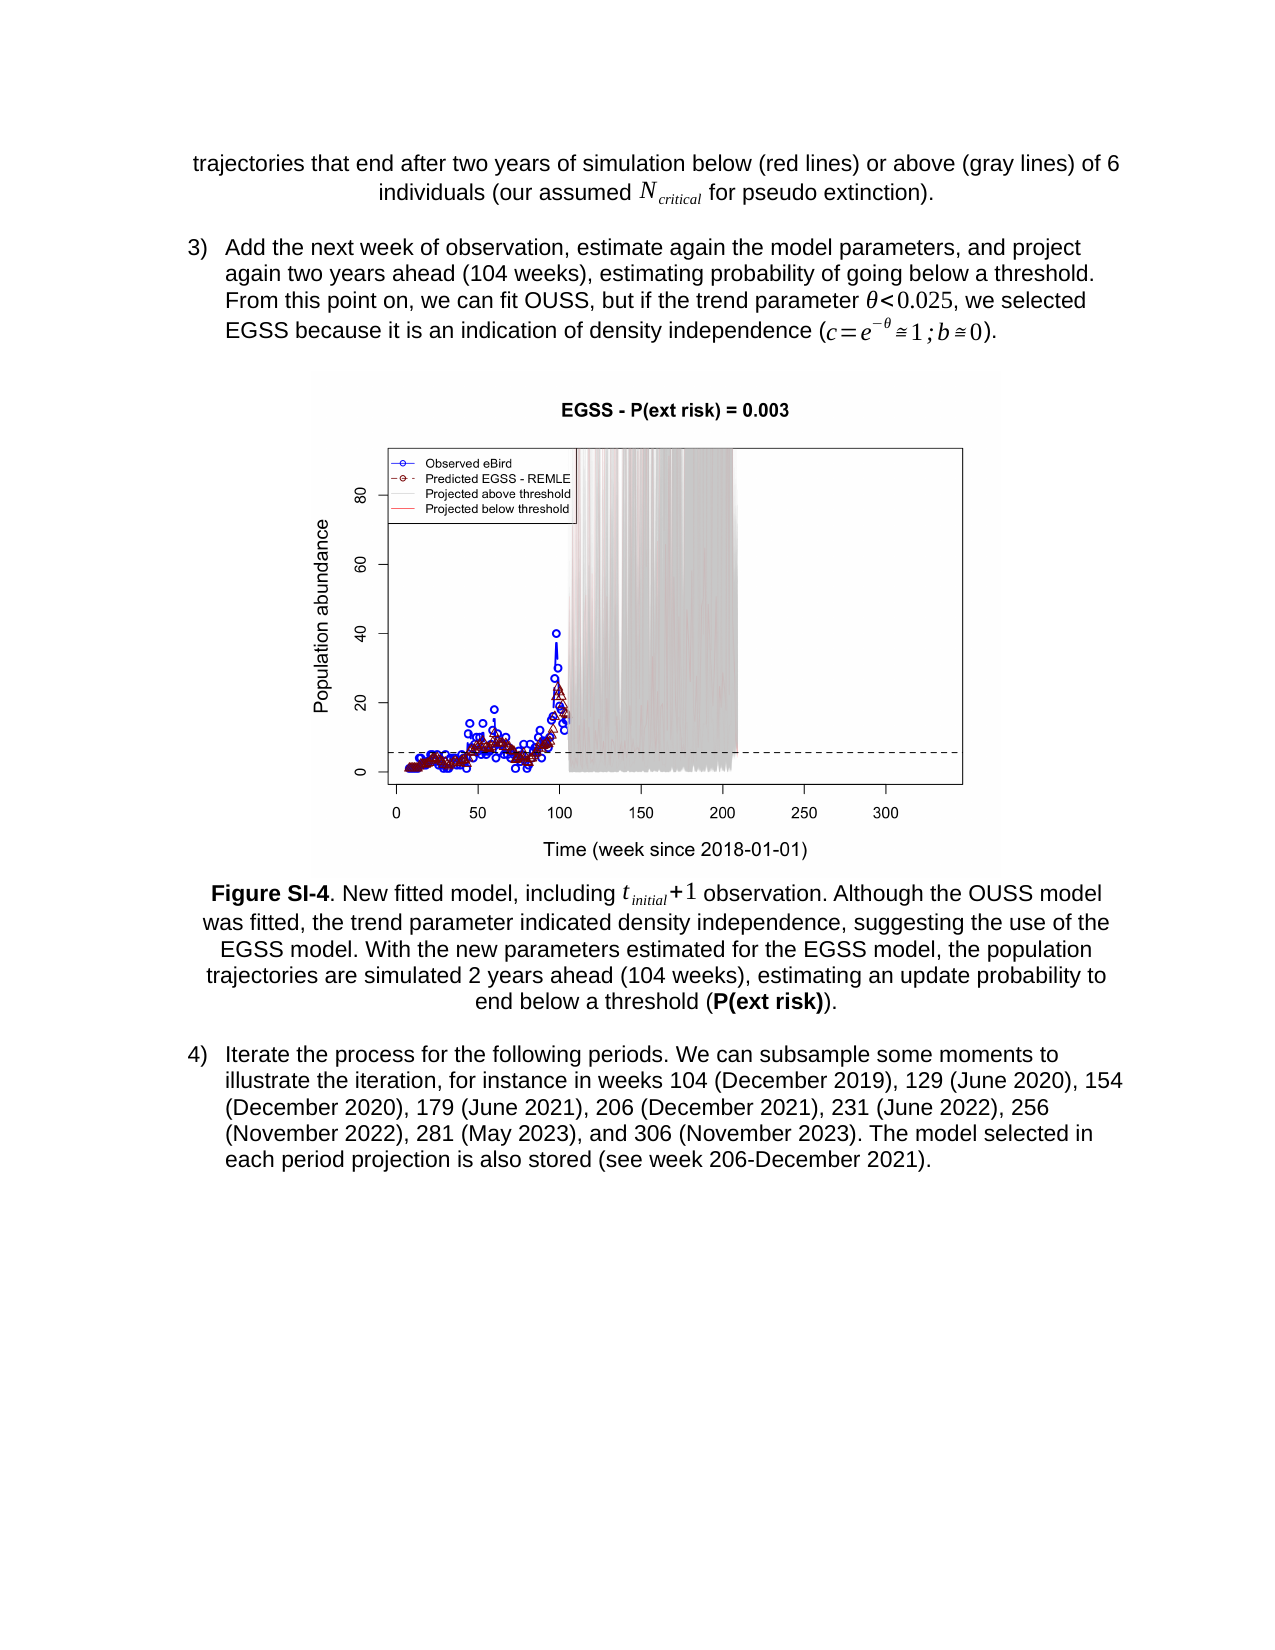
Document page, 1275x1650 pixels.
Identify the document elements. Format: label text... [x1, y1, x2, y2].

list Iterate the process for the following periods. We can subsample some moments to illustrate the iteration, for instance in weeks 104 (December 2019), 129 (June 2020), 154 (December 2020), 179 (June 2021), 206 (December 2021), 231 (June 2022), 256 (November 2022), 281 (May 2023), and 306 (November 2023). The model selected in each period projection is also stored (see week 206-December 2021). [187, 1041, 1125, 1173]
picture [311, 371, 1002, 878]
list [187, 150, 1125, 208]
list Add the next week of observation, estimate again the model parameters, and project again two years ahead (104 weeks), estimating probability of going below a threshold. From this point on, we can fit OUSS, but if the trend parameter , we selected EGSS because it is an indication of density independence (). [187, 234, 1125, 346]
list Figure SI-4. New fitted model, including observation. Although the OUSS model was fitted, the trend parameter indicated density independence, suggesting the use of the EGSS model. With the new parameters estimated for the EGSS model, the population trajectories are simulated 2 years ahead (104 weeks), estimating an update probability to end below a threshold (P(ext risk)). [187, 878, 1125, 1014]
